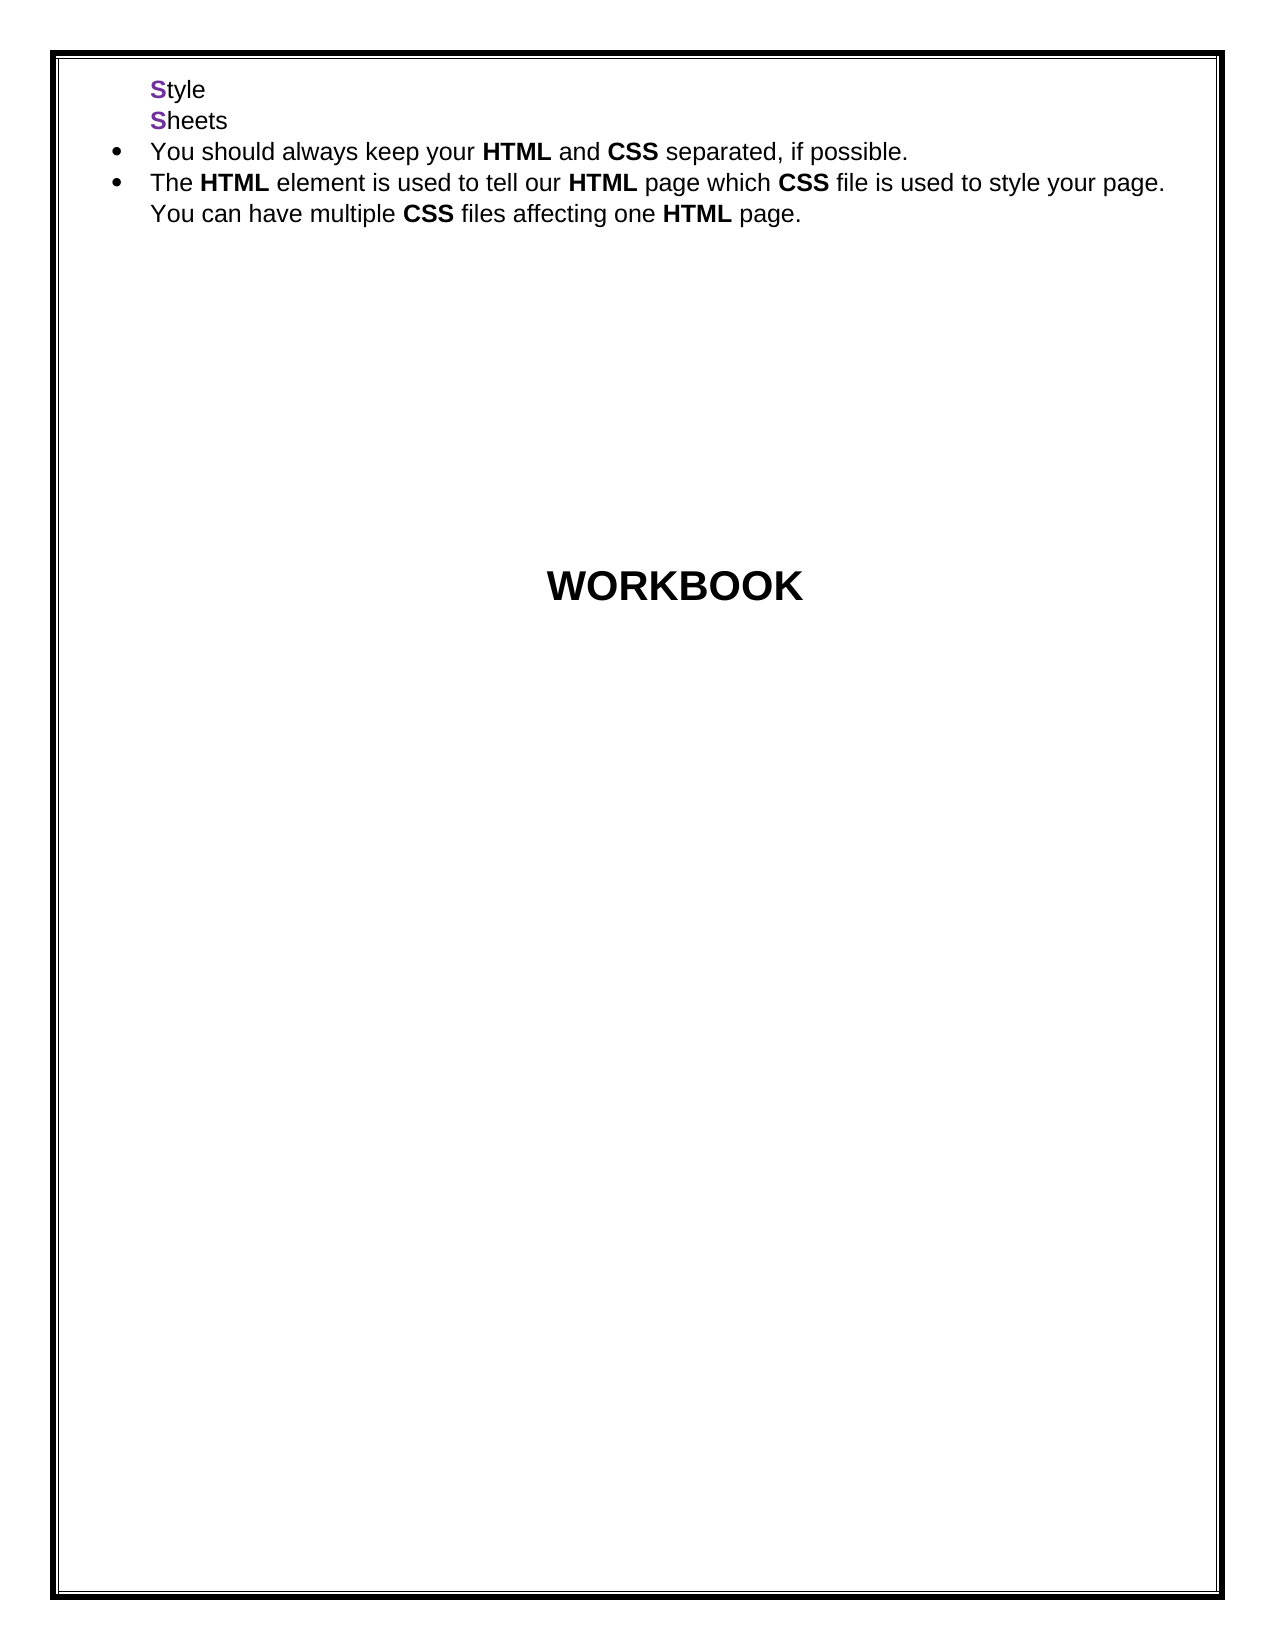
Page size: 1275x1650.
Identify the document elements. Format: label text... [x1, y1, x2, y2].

list You can have multiple CSS files affecting one HTML page. [150, 199, 1200, 228]
list You should always keep your HTML and CSS separated, if possible. [112, 137, 1200, 166]
list WORKBOOK [150, 561, 1200, 609]
list Style [150, 75, 1200, 104]
list The HTML element is used to tell our HTML page which CSS file is used to style your page. [112, 168, 1200, 197]
list Sheets [150, 106, 1200, 135]
